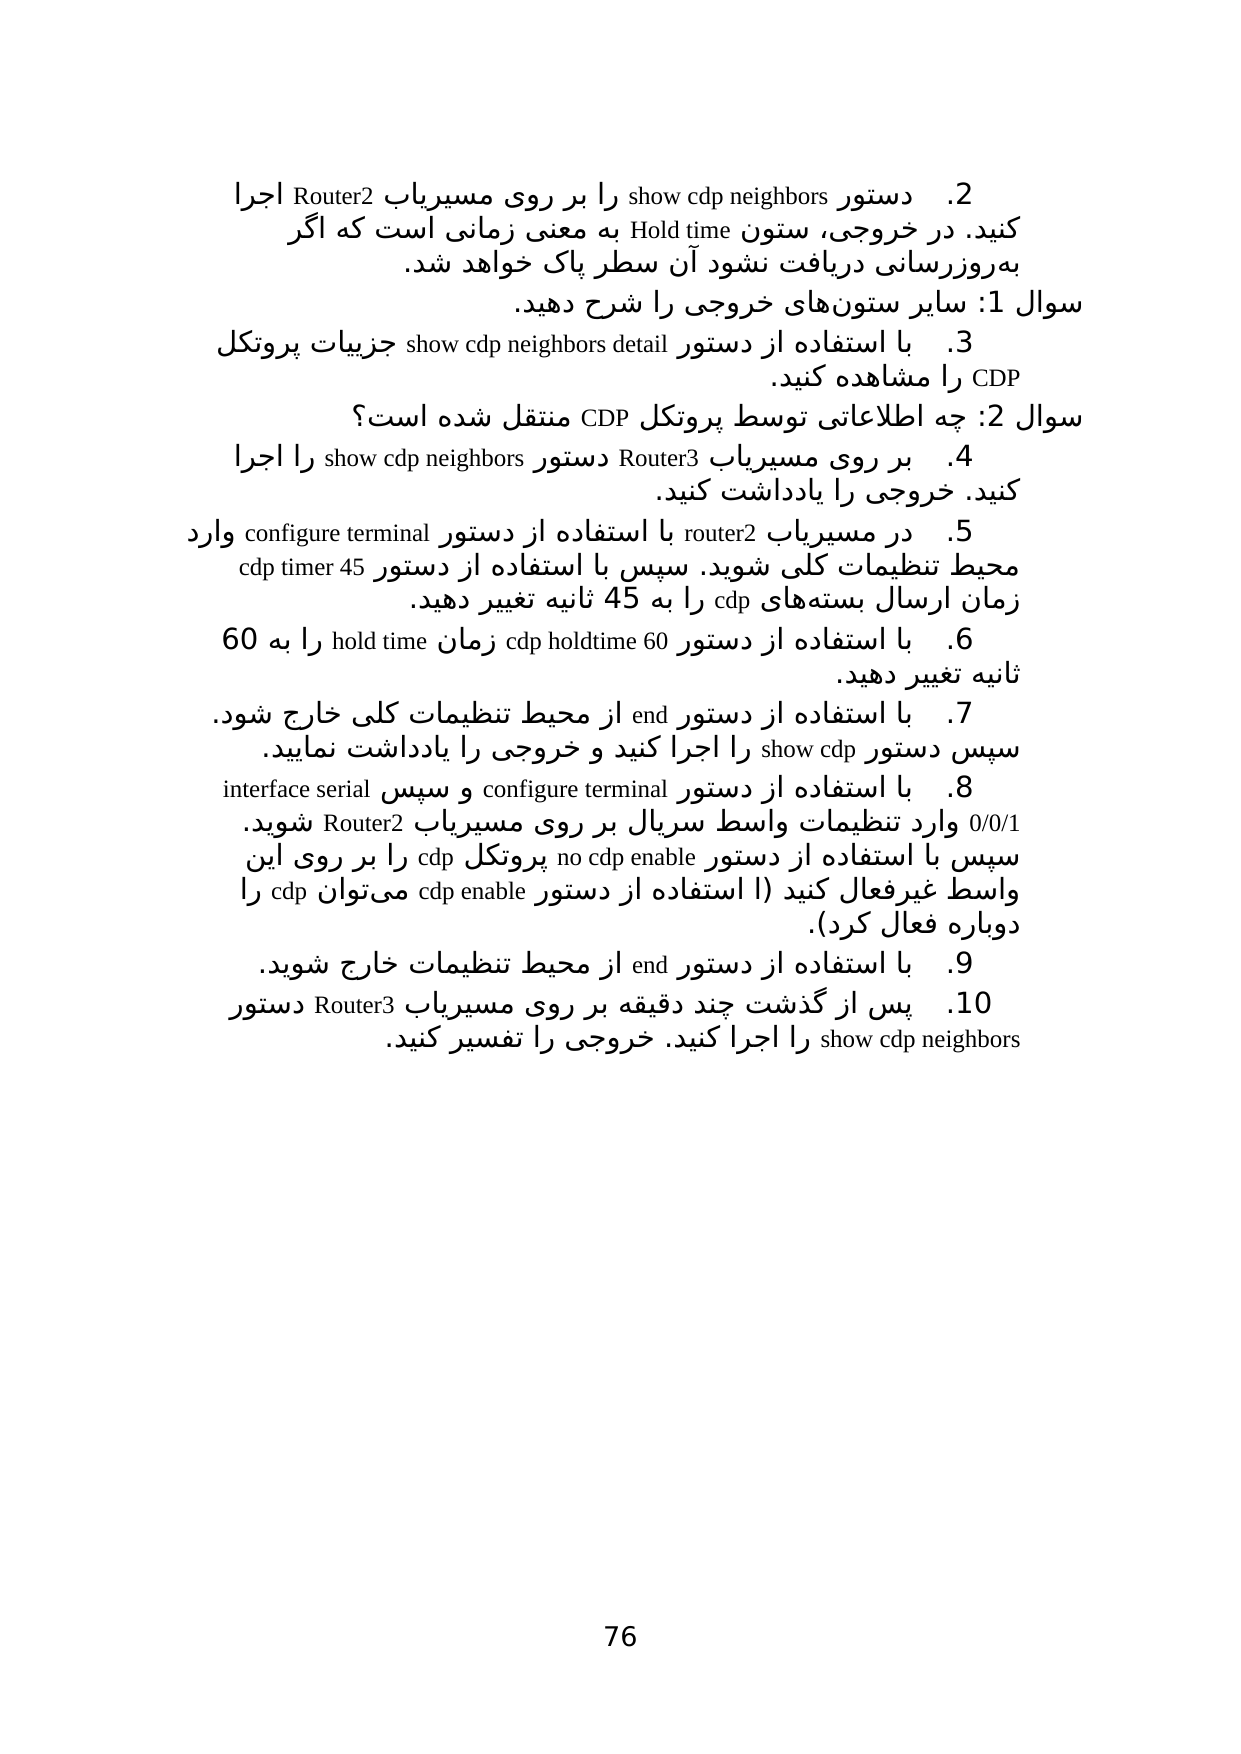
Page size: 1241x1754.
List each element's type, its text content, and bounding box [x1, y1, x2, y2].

text در مسیریاب router2 با استفاده از دستور configure terminal وارد محیط تنظیمات کلی شوید. سپس با استفاده از دستور cdp timer 45 زمان ارسال بسته‌های cdp را به 45 ثانیه تغییر دهید. [177, 514, 1021, 616]
text چه اطلاعاتی توسط پروتکل CDP منتقل شده است؟ [177, 399, 974, 433]
text با استفاده از دستور cdp holdtime 60 زمان hold time را به 60 ثانیه تغییر دهید. [177, 622, 1021, 690]
text سایر ستون‌های خروجی را شرح دهید. [177, 285, 974, 319]
text پس از گذشت چند دقیقه بر روی مسیریاب Router3 دستور show cdp neighbors را اجرا کنید. خروجی را تفسیر کنید. [177, 987, 1021, 1054]
text با استفاده از دستور show cdp neighbors detail جزییات پروتکل CDP را مشاهده کنید. [177, 325, 1021, 393]
text بر روی مسیریاب Router3 دستور show cdp neighbors را اجرا کنید. خروجی را یادداشت کنید. [177, 440, 1021, 508]
text با استفاده از دستور end از محیط تنظیمات خارج شوید. [177, 946, 1021, 980]
text دستور show cdp neighbors را بر روی مسیریاب Router2 اجرا کنید. در خروجی، ستون Hold time به معنی زمانی است که اگر به‌روزرسانی دریافت نشود آن سطر پاک خواهد شد. [177, 177, 1021, 279]
text با استفاده از دستور configure terminal و سپس interface serial 0/0/1 وارد تنظیمات واسط سریال بر روی مسیریاب Router2 شوید. سپس با استفاده از دستور no cdp enable پروتکل cdp را بر روی این واسط غیرفعال کنید (ا استفاده از دستور cdp enable می‌توان cdp را دوباره فعال کرد). [177, 770, 1021, 940]
text با استفاده از دستور end از محیط تنظیمات کلی خارج شود. سپس دستور show cdp را اجرا کنید و خروجی را یادداشت نمایید. [177, 696, 1021, 764]
